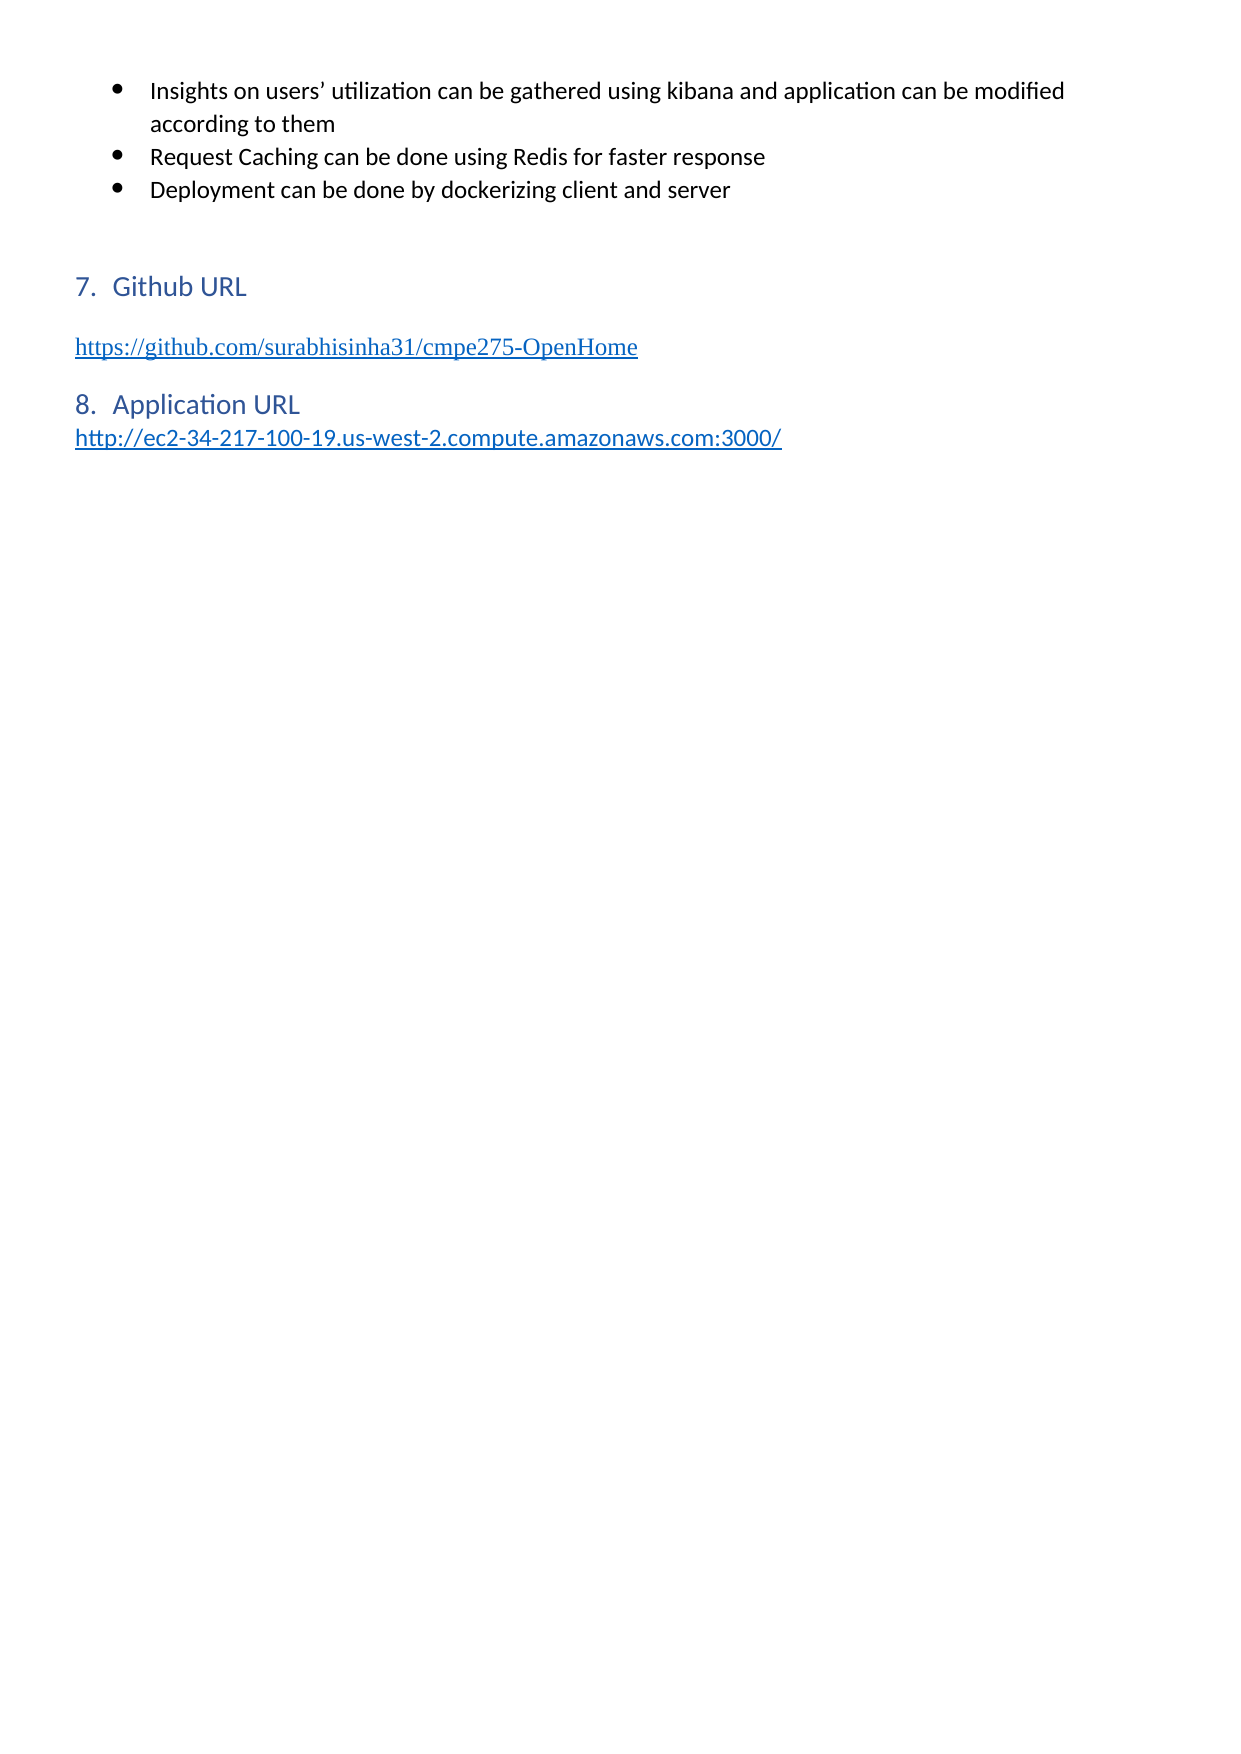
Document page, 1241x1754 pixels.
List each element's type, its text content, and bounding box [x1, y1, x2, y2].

text https://github.com/surabhisinha31/cmpe275-OpenHome [75, 332, 1165, 361]
list Insights on users’ utilization can be gathered using kibana and application can be modified according to them [112, 75, 1165, 138]
list Deployment can be done by dockerizing client and server [112, 174, 1165, 204]
subtitle Application URL [75, 386, 1165, 422]
text http://ec2-34-217-100-19.us-west-2.compute.amazonaws.com:3000/ [75, 422, 1165, 452]
list Request Caching can be done using Redis for faster response [112, 141, 1165, 172]
subtitle Github URL [75, 268, 1165, 304]
